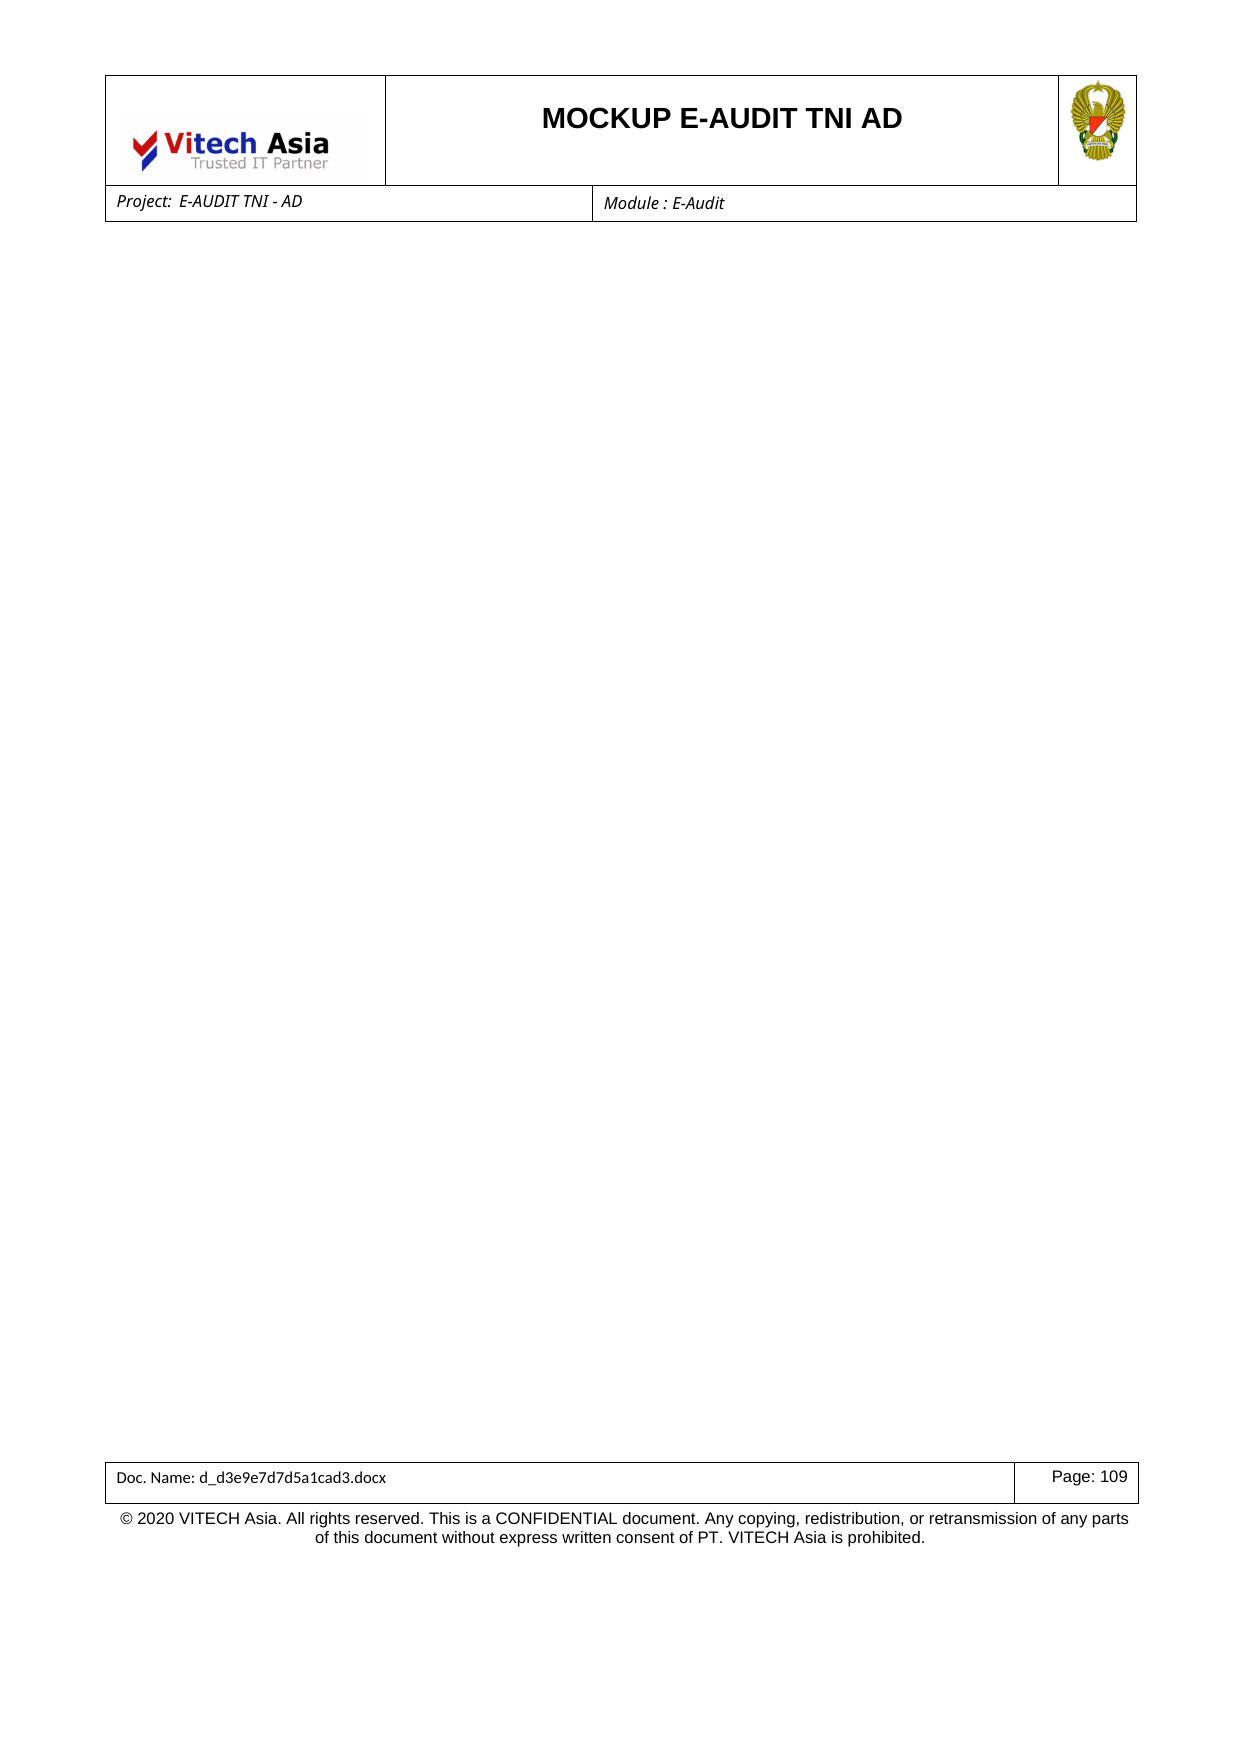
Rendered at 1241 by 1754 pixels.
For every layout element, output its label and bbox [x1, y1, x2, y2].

picture [116, 115, 372, 185]
picture [1063, 77, 1132, 164]
